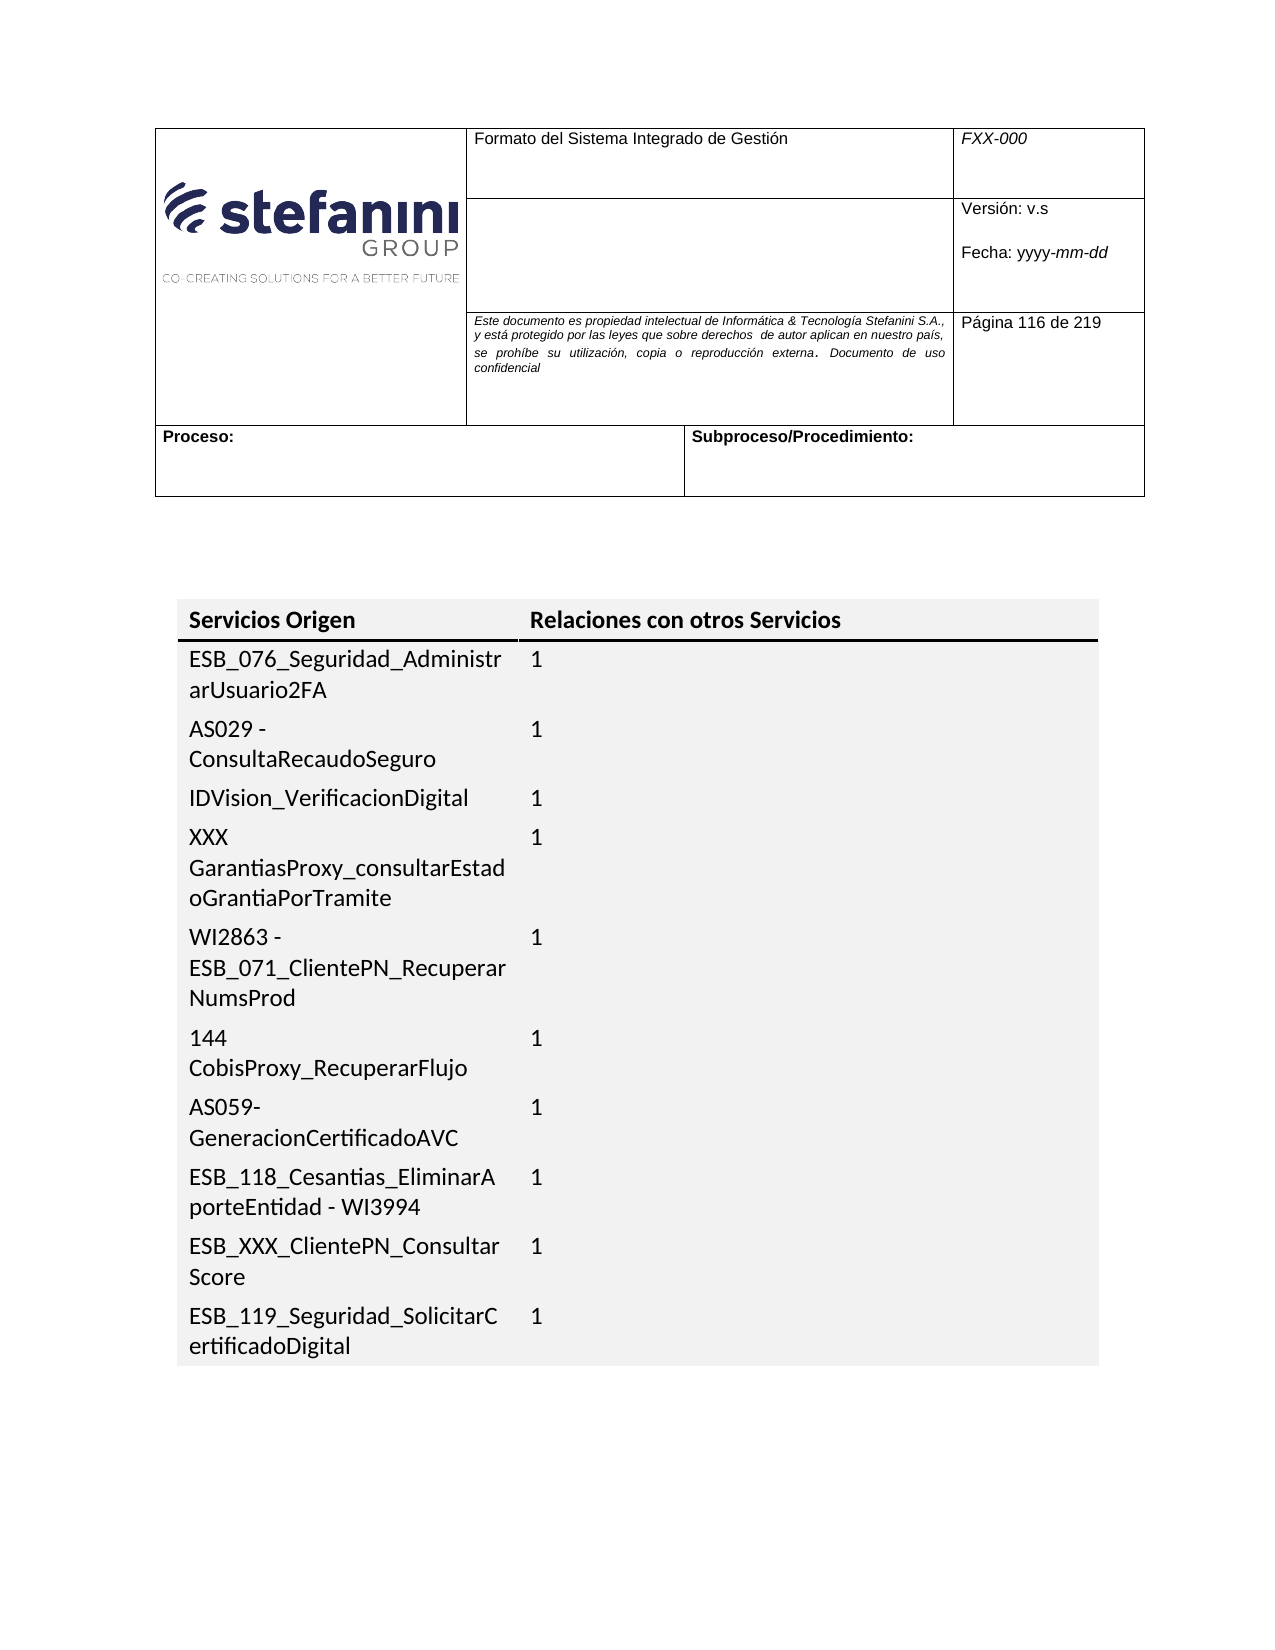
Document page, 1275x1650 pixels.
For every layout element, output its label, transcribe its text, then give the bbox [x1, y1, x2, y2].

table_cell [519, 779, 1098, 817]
table_header Servicios Origen [178, 600, 518, 638]
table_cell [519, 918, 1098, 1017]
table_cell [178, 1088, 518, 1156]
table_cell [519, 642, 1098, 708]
table_header Relaciones con otros Servicios [519, 600, 1098, 638]
picture [162, 182, 460, 286]
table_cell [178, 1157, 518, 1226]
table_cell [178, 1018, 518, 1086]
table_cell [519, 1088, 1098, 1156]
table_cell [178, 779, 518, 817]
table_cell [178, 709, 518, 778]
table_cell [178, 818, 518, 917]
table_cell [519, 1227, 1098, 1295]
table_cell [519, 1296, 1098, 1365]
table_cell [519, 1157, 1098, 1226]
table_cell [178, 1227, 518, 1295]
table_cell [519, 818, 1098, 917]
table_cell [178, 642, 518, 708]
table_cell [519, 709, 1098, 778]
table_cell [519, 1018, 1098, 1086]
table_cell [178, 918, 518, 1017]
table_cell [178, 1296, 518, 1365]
